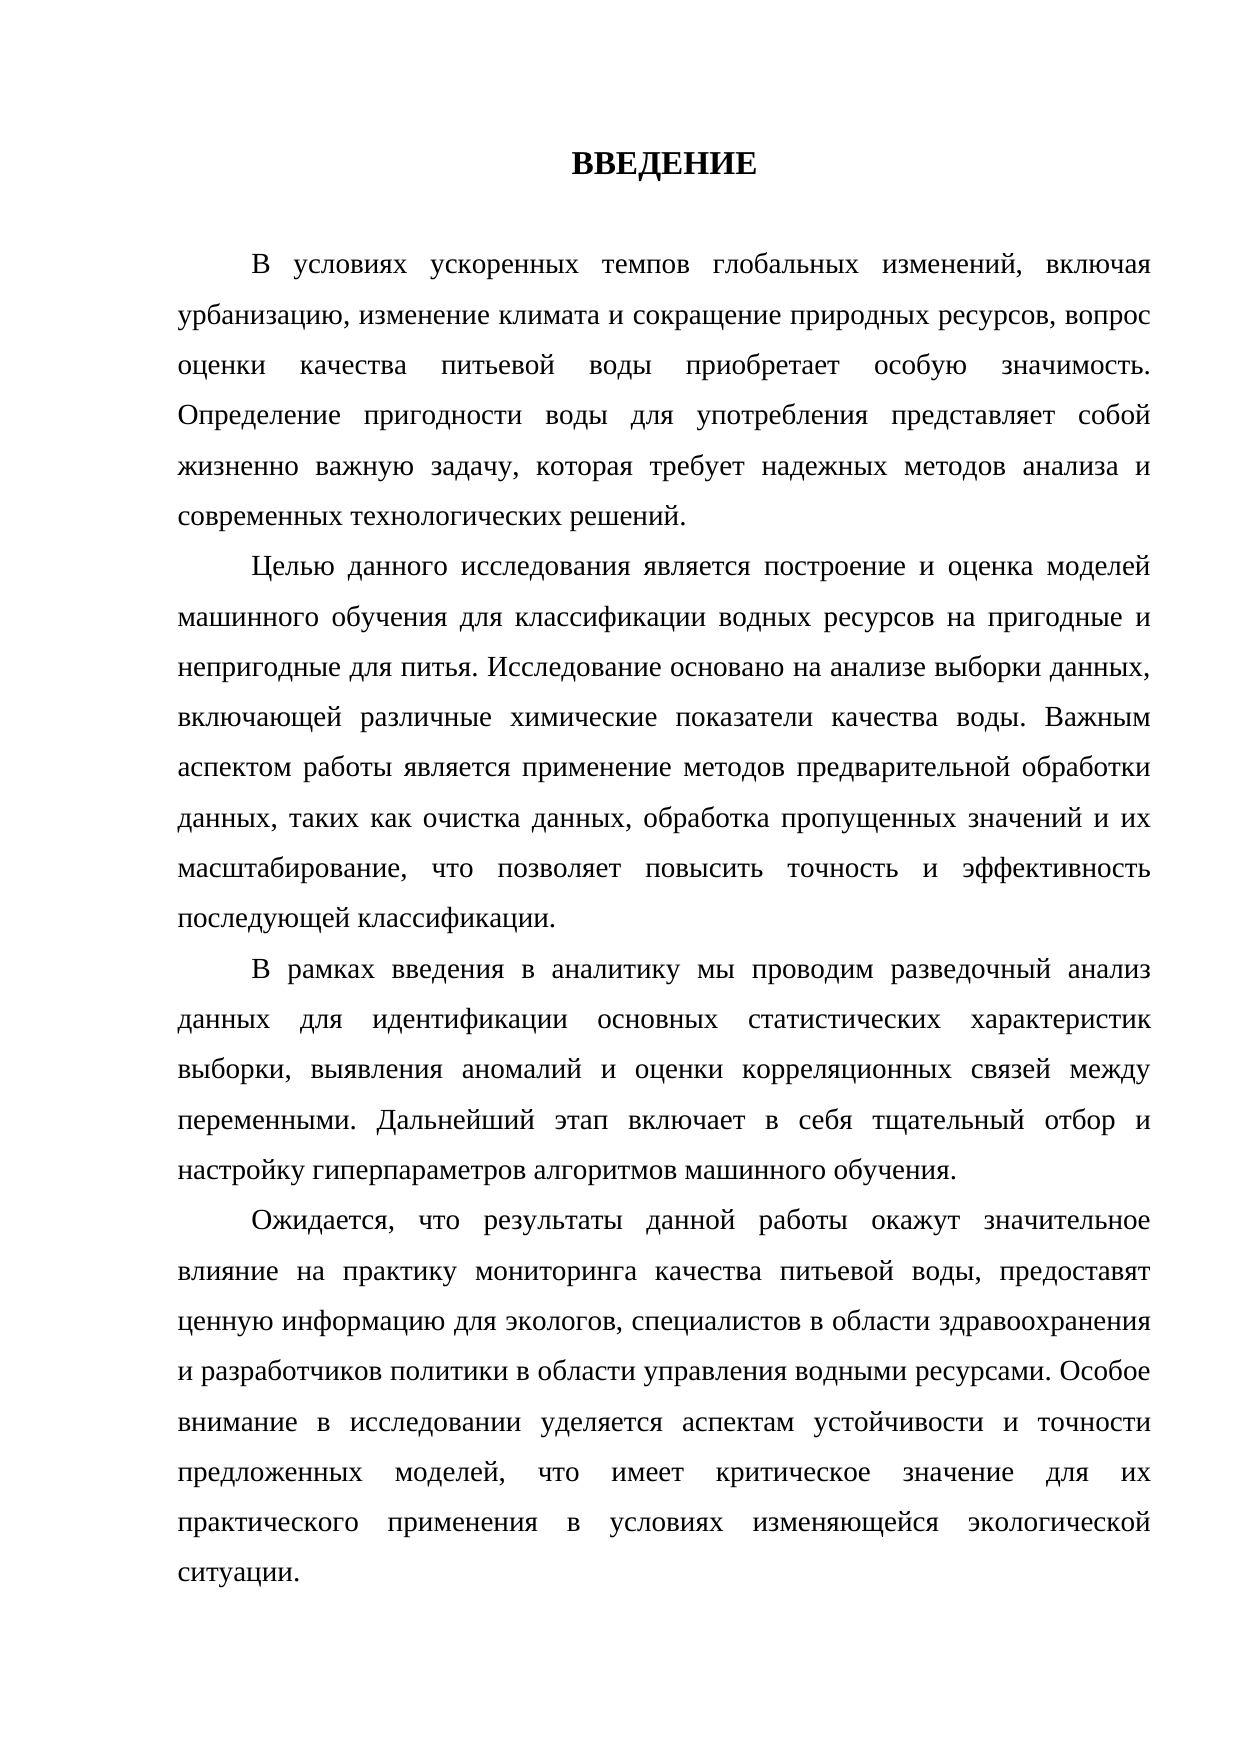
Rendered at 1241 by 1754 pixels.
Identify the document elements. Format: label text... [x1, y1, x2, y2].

text Целью данного исследования является построение и оценка моделей машинного обучения для классификации водных ресурсов на пригодные и непригодные для питья. Исследование основано на анализе выборки данных, включающей различные химические показатели качества воды. Важным аспектом работы является применение методов предварительной обработки данных, таких как очистка данных, обработка пропущенных значений и их масштабирование, что позволяет повысить точность и эффективность последующей классификации. [177, 548, 1152, 934]
text В условиях ускоренных темпов глобальных изменений, включая урбанизацию, изменение климата и сокращение природных ресурсов, вопрос оценки качества питьевой воды приобретает особую значимость. Определение пригодности воды для употребления представляет собой жизненно важную задачу, которая требует надежных методов анализа и современных технологических решений. [177, 246, 1152, 532]
text В рамках введения в аналитику мы проводим разведочный анализ данных для идентификации основных статистических характеристик выборки, выявления аномалий и оценки корреляционных связей между переменными. Дальнейший этап включает в себя тщательный отбор и настройку гиперпараметров алгоритмов машинного обучения. [177, 951, 1152, 1186]
text Ожидается, что результаты данной работы окажут значительное влияние на практику мониторинга качества питьевой воды, предоставят ценную информацию для экологов, специалистов в области здравоохранения и разработчиков политики в области управления водными ресурсами. Особое внимание в исследовании уделяется аспектам устойчивости и точности предложенных моделей, что имеет критическое значение для их практического применения в условиях изменяющейся экологической ситуации. [177, 1202, 1152, 1588]
subtitle ВВЕДЕНИЕ [177, 143, 1152, 181]
